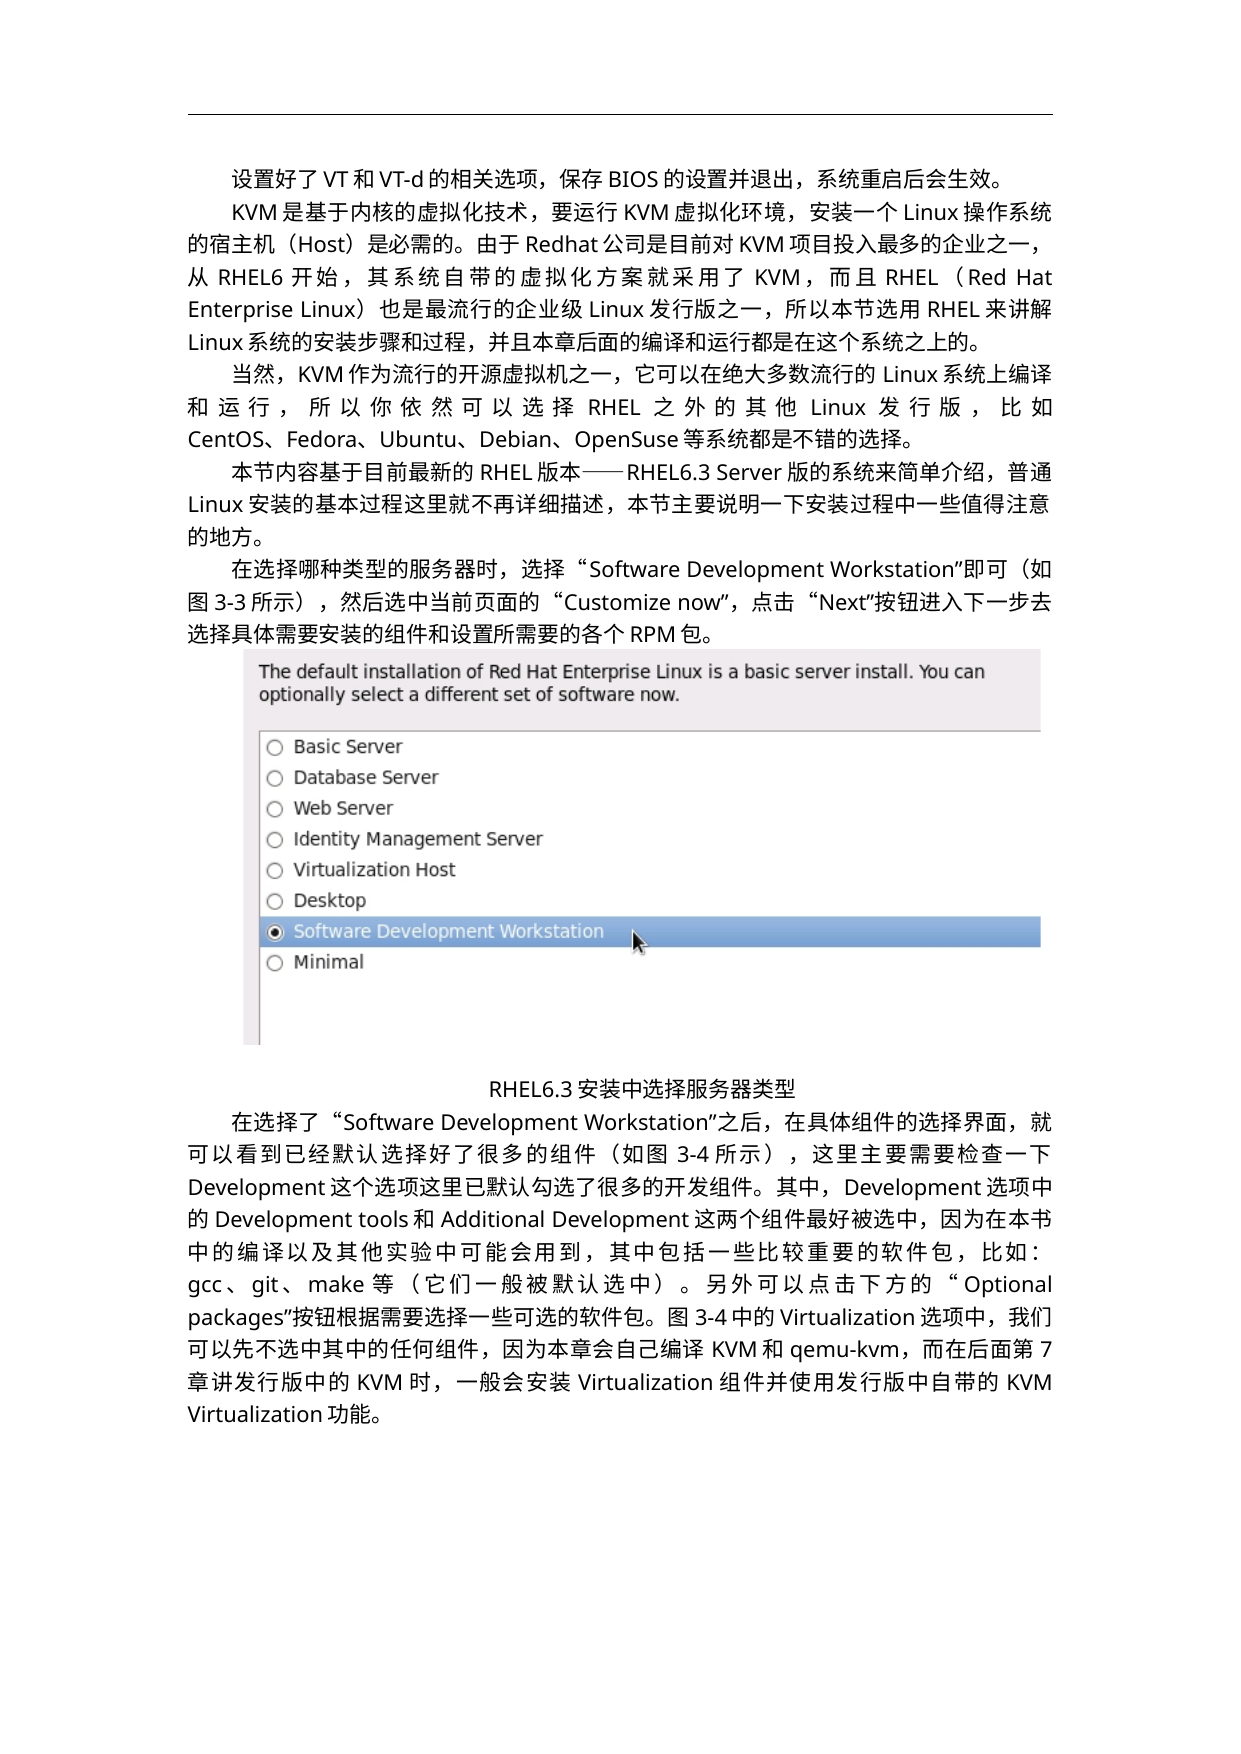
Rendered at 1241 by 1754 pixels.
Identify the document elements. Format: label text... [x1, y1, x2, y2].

text KVM是基于内核的虚拟化技术，要运行KVM虚拟化环境，安装一个Linux操作系统的宿主机（Host）是必需的。由于Redhat公司是目前对KVM项目投入最多的企业之一，从RHEL6开始，其系统自带的虚拟化方案就采用了KVM，而且RHEL（Red Hat Enterprise Linux）也是最流行的企业级Linux发行版之一，所以本节选用RHEL来讲解Linux系统的安装步骤和过程，并且本章后面的编译和运行都是在这个系统之上的。 [187, 194, 1053, 357]
text 在选择哪种类型的服务器时，选择“Software Development Workstation”即可（如图3-3所示），然后选中当前页面的“Customize now”，点击“Next”按钮进入下一步去选择具体需要安装的组件和设置所需要的各个RPM包。 [187, 552, 1053, 649]
picture [243, 649, 1041, 1045]
text 当然，KVM作为流行的开源虚拟机之一，它可以在绝大多数流行的Linux系统上编译和运行，所以你依然可以选择RHEL之外的其他Linux发行版，比如CentOS、Fedora、Ubuntu、Debian、OpenSuse等系统都是不错的选择。 [187, 357, 1053, 454]
text 在选择了“Software Development Workstation”之后，在具体组件的选择界面，就可以看到已经默认选择好了很多的组件（如图3-4所示），这里主要需要检查一下Development这个选项这里已默认勾选了很多的开发组件。其中，Development选项中的Development tools和Additional Development这两个组件最好被选中，因为在本书中的编译以及其他实验中可能会用到，其中包括一些比较重要的软件包，比如：gcc、git、make等（它们一般被默认选中）。另外可以点击下方的“Optional packages”按钮根据需要选择一些可选的软件包。图3-4中的Virtualization选项中，我们可以先不选中其中的任何组件，因为本章会自己编译KVM和qemu-kvm，而在后面第7章讲发行版中的KVM时，一般会安装Virtualization组件并使用发行版中自带的KVM Virtualization功能。 [187, 1104, 1053, 1429]
text RHEL6.3安装中选择服务器类型 [187, 1072, 1053, 1104]
text 本节内容基于目前最新的RHEL版本——RHEL6.3 Server版的系统来简单介绍，普通Linux安装的基本过程这里就不再详细描述，本节主要说明一下安装过程中一些值得注意的地方。 [187, 454, 1053, 552]
text 设置好了VT和VT-d的相关选项，保存BIOS的设置并退出，系统重启后会生效。 [187, 162, 1053, 194]
